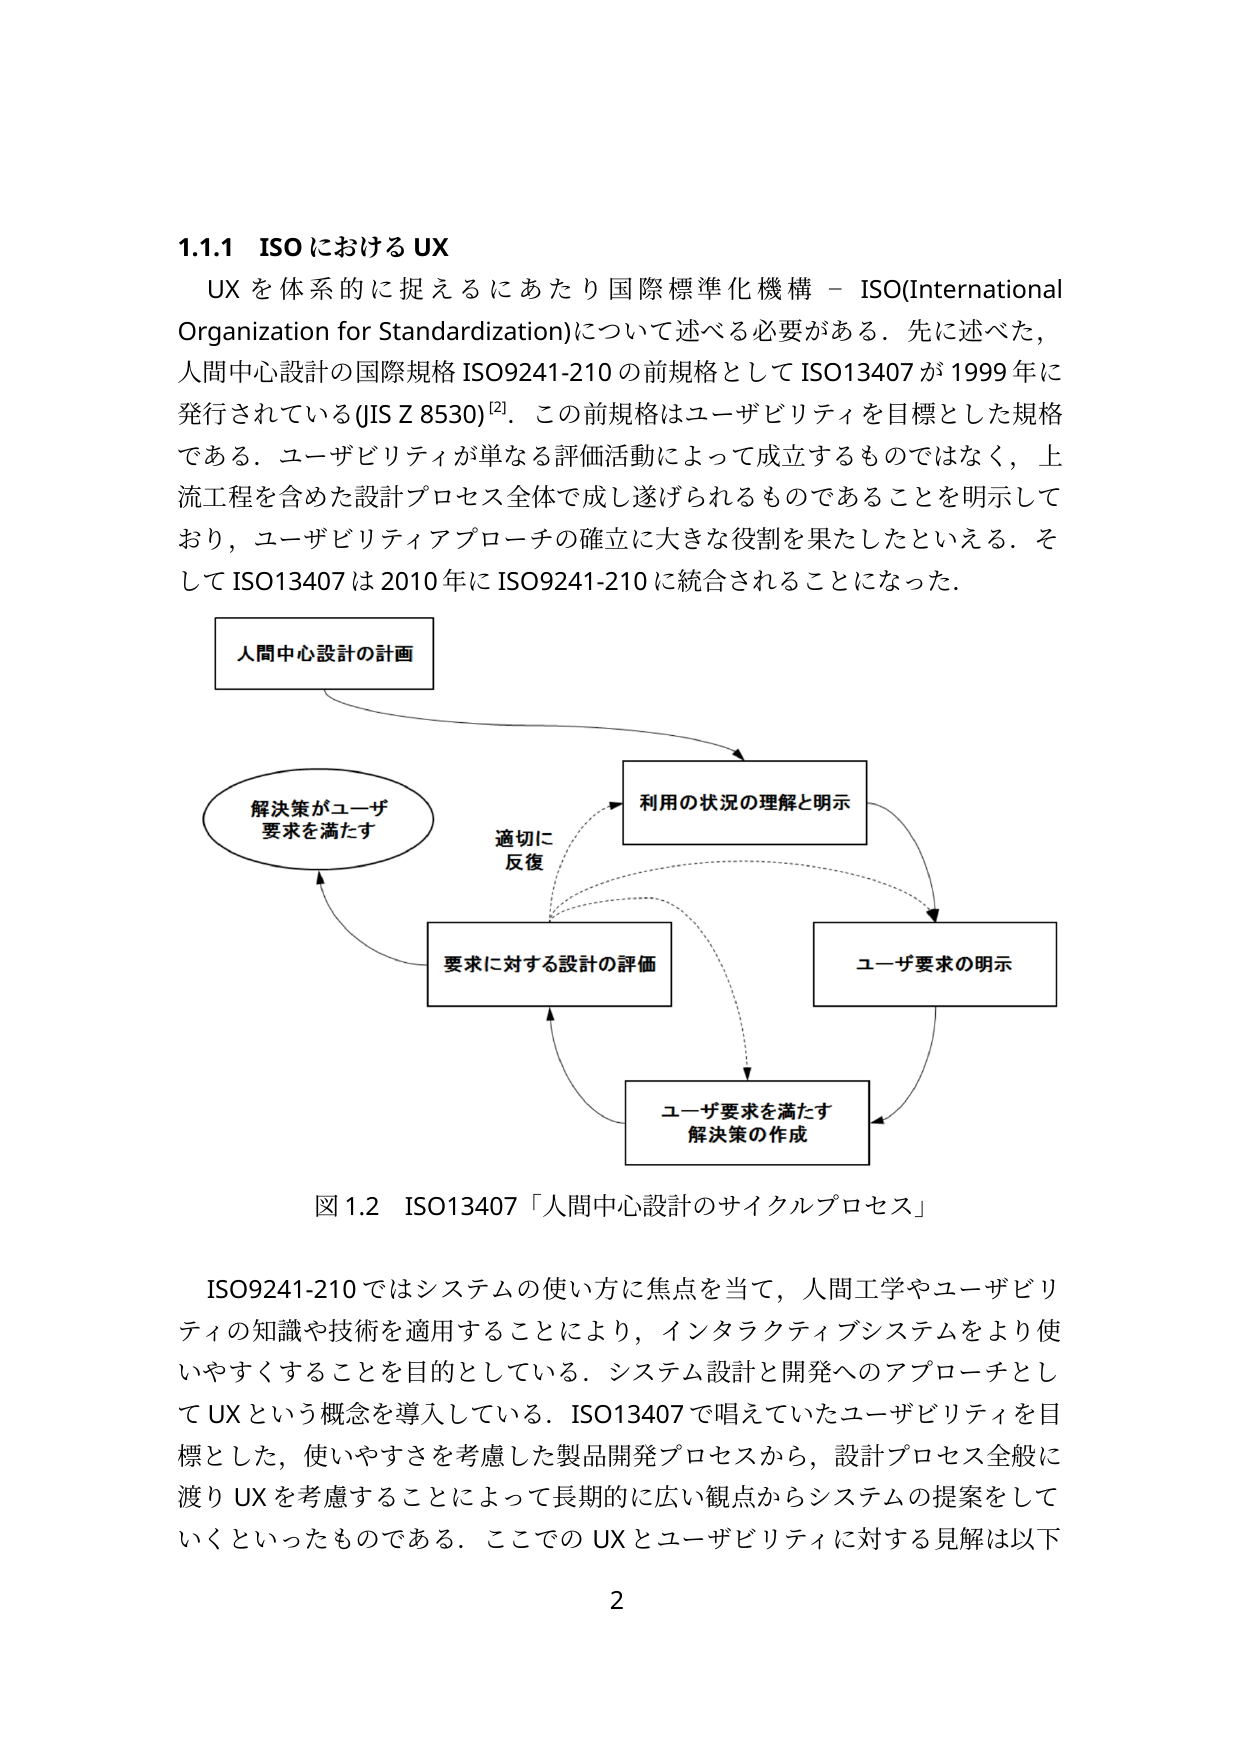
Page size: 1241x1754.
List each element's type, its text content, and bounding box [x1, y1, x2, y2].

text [177, 1267, 1063, 1558]
text UXを体系的に捉えるにあたり国際標準化機構 − ISO(International Organization for Standardization)について述べる必要がある．先に述べた，人間中心設計の国際規格ISO9241-210の前規格としてISO13407が1999年に発行されている(JIS Z 8530) [2]．この前規格はユーザビリティを目標とした規格である．ユーザビリティが単なる評価活動によって成立するものではなく，上流工程を含めた設計プロセス全体で成し遂げられるものであることを明示しており，ユーザビリティアプローチの確立に大きな役割を果たしたといえる．そしてISO13407は2010年にISO9241-210に統合されることになった． [177, 267, 1063, 600]
text 1.1.1 ISOにおけるUX [177, 225, 1063, 267]
picture [190, 600, 1076, 1179]
text 図1.2 ISO13407「人間中心設計のサイクルプロセス」 [177, 1183, 1063, 1225]
